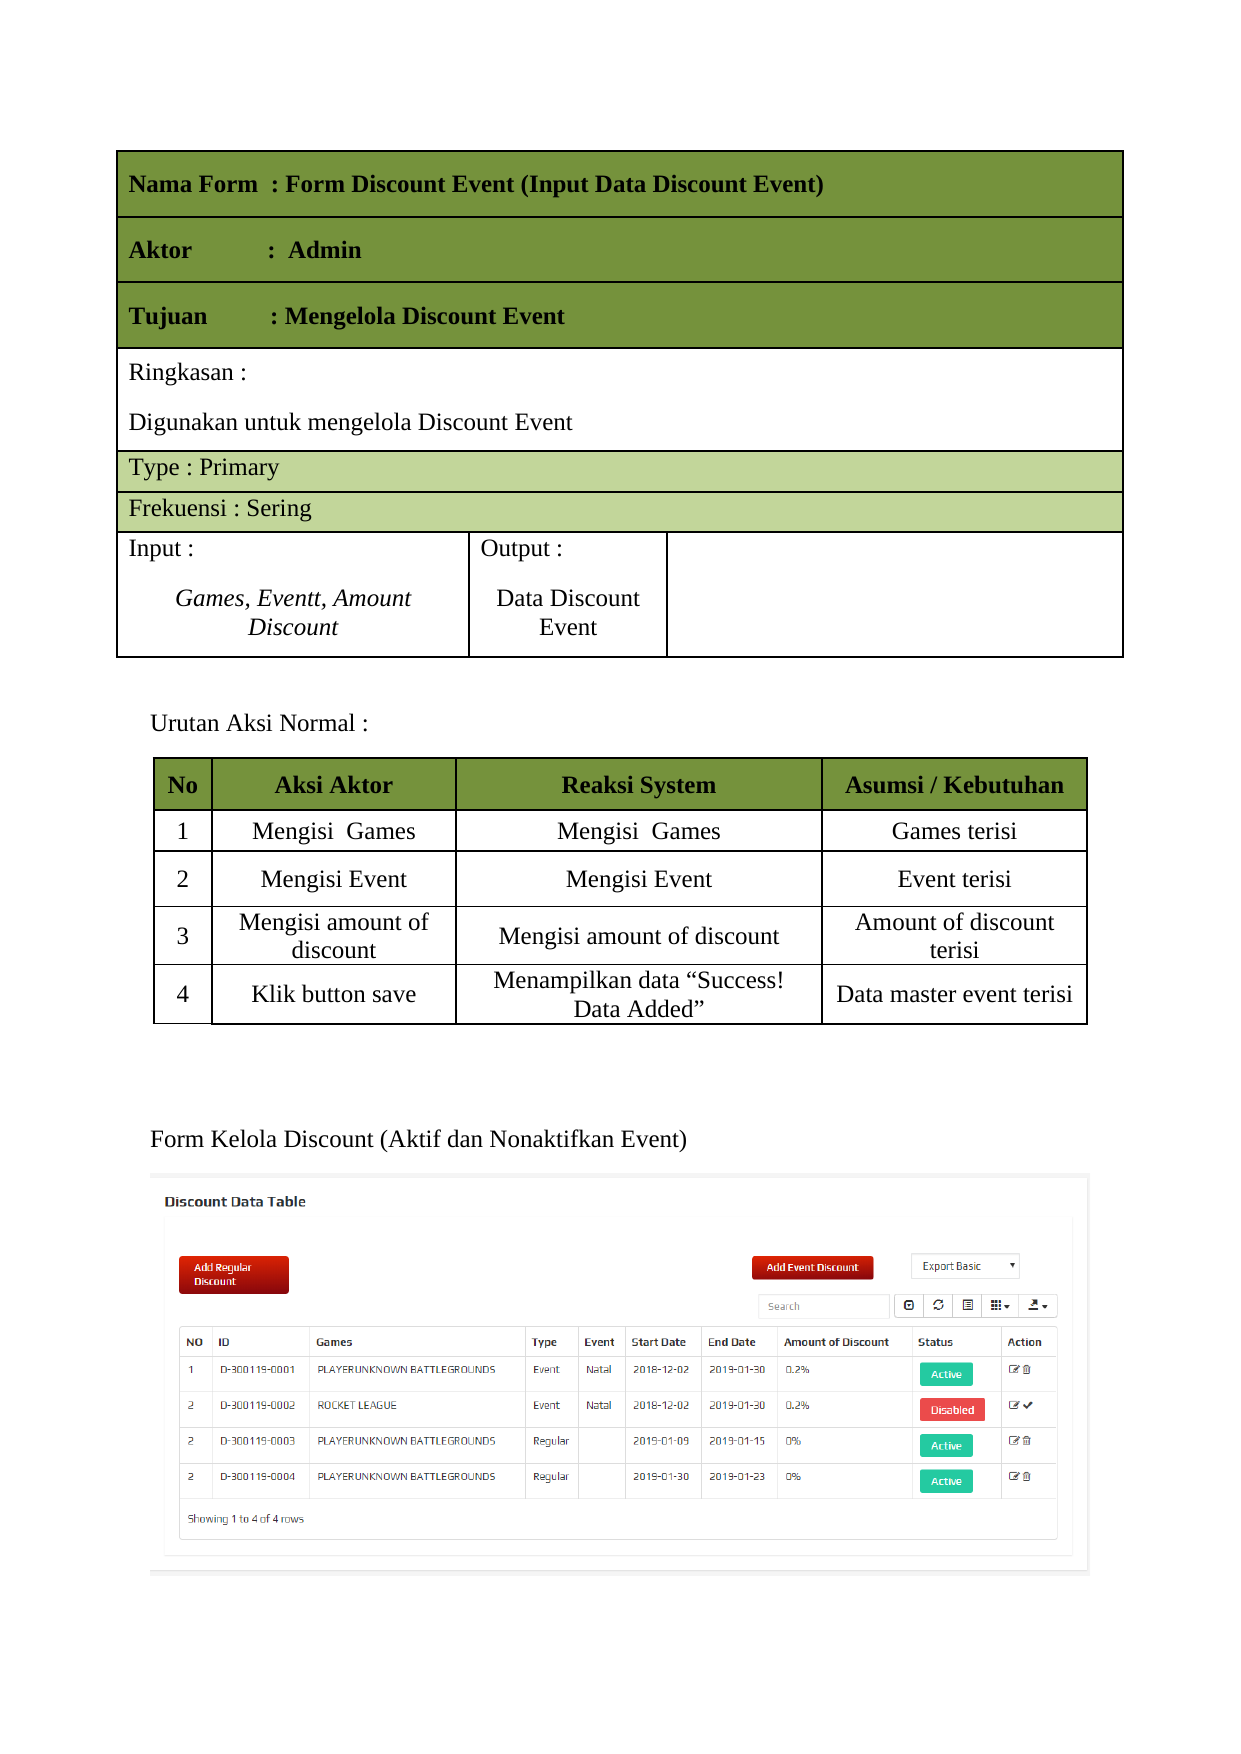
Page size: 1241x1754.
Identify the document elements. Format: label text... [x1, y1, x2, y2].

table_cell Amount of discount terisi [823, 907, 1086, 964]
text Form Kelola Discount (Aktif dan Nonaktifkan Event) [150, 1124, 1090, 1153]
table_cell [668, 533, 1122, 656]
table_cell Type : Primary [118, 452, 1122, 491]
table_cell Frekuensi : Sering [118, 493, 1122, 531]
table_cell 2 [155, 852, 211, 906]
table_cell Ringkasan : [118, 349, 1122, 394]
table_cell Klik button save [213, 965, 455, 1023]
table_cell Output : [470, 533, 666, 581]
table_cell Mengisi amount of discount [457, 907, 821, 964]
table_cell Data master event terisi [823, 965, 1086, 1023]
table_header Nama Form : Form Discount Event (Input Data Discount Event) [118, 152, 1122, 216]
table_cell Mengisi Games [457, 811, 821, 849]
table_cell Mengisi Games [213, 811, 455, 849]
table_cell Mengisi Event [213, 852, 455, 906]
table_header Aksi Aktor [213, 759, 455, 809]
table_cell Digunakan untuk mengelola Discount Event [118, 394, 1122, 450]
table_cell Data Discount Event [470, 581, 666, 656]
table_cell 1 [155, 811, 211, 849]
table_cell Menampilkan data “Success! Data Added” [457, 965, 821, 1023]
table_header Reaksi System [457, 759, 821, 809]
text Urutan Aksi Normal : [150, 708, 1090, 736]
table_cell Aktor : Admin [118, 218, 1122, 281]
table_cell Games terisi [823, 811, 1086, 849]
table_header Asumsi / Kebutuhan [823, 759, 1086, 809]
table_cell Games, Eventt, Amount Discount [118, 581, 468, 656]
table_cell Mengisi Event [457, 852, 821, 906]
table_cell Tujuan : Mengelola Discount Event [118, 283, 1122, 347]
table_header No [155, 759, 211, 809]
table_cell Event terisi [823, 852, 1086, 906]
table_cell 4 [155, 965, 211, 1023]
picture [150, 1173, 1091, 1576]
table_cell 3 [155, 907, 211, 964]
table_cell Input : [118, 533, 468, 581]
table_cell Mengisi amount of discount [213, 907, 455, 964]
